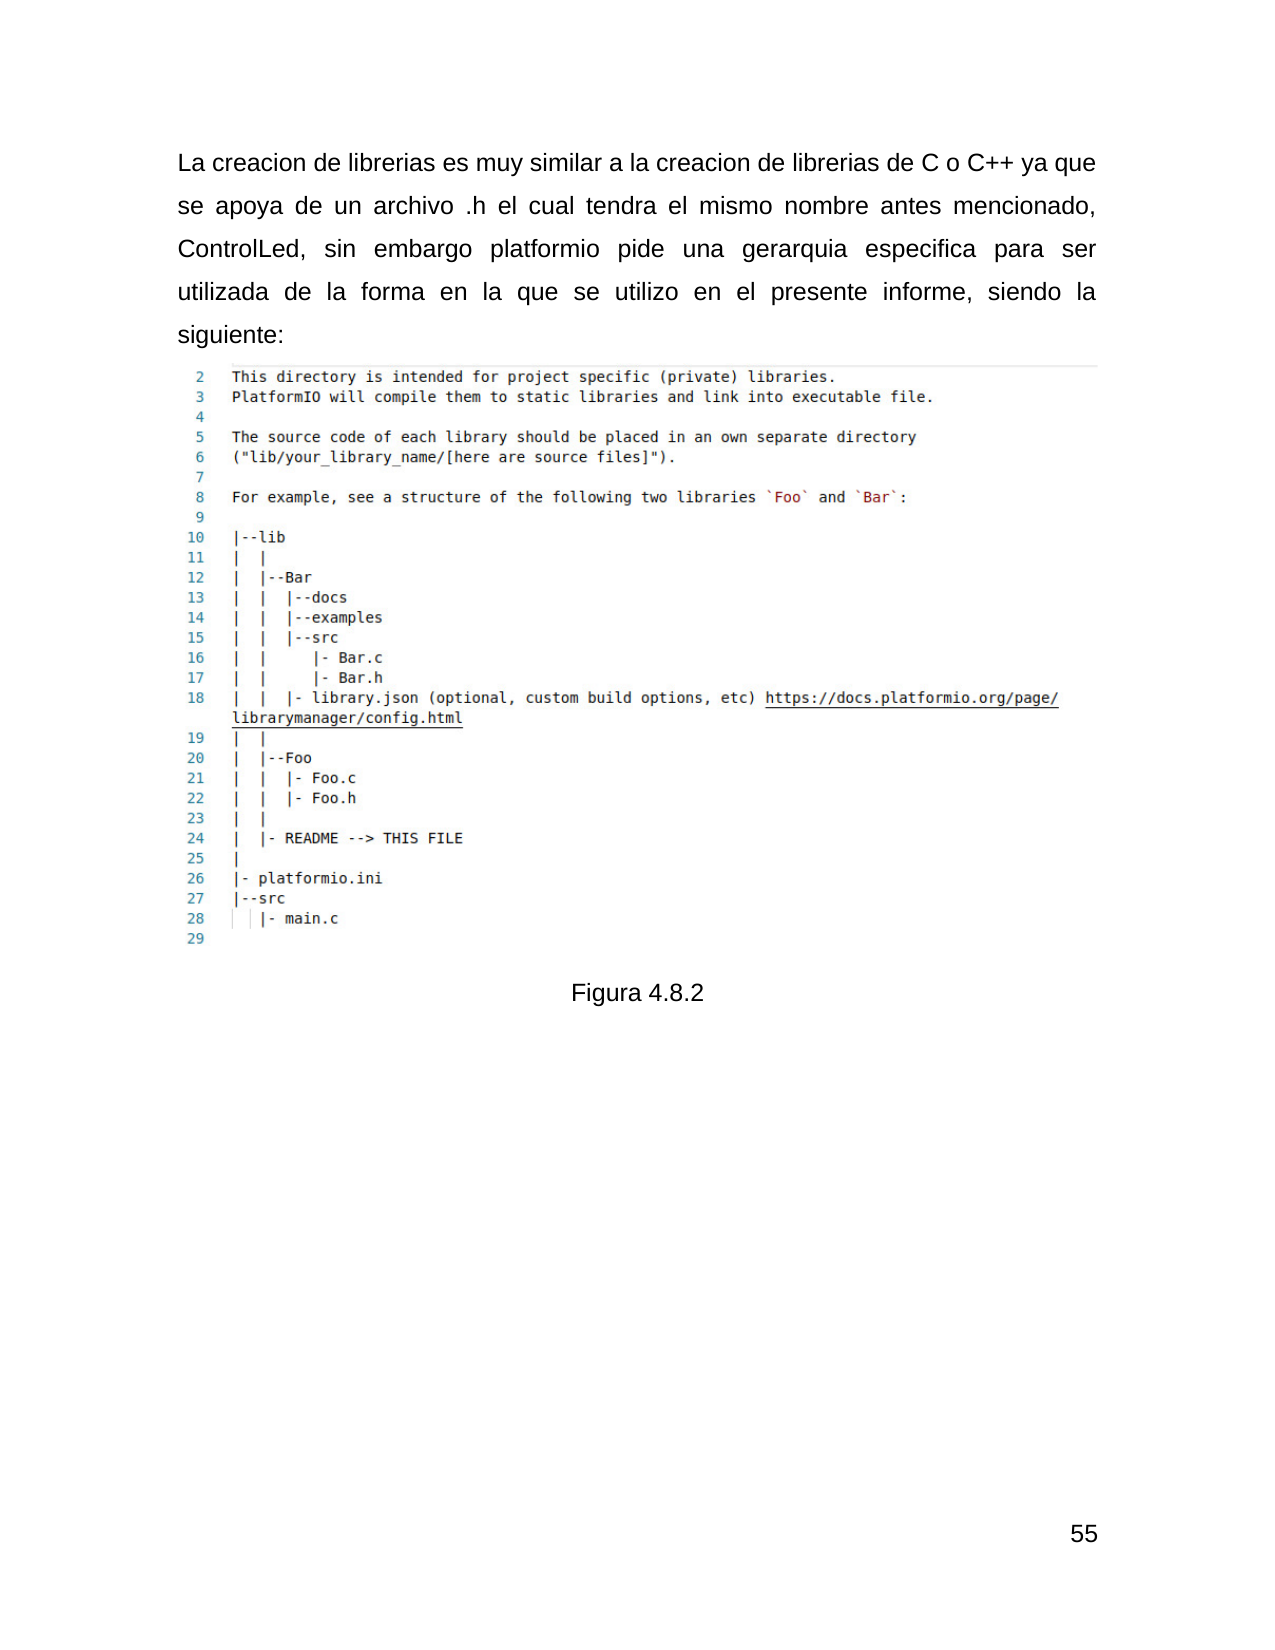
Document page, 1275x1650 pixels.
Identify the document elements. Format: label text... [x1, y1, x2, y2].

text Figura 4.8.2 [177, 950, 1098, 1007]
picture [177, 363, 1098, 950]
text La creacion de librerias es muy similar a la creacion de librerias de C o C++ ya que se apoya de un archivo .h el cual tendra el mismo nombre antes mencionado, ControlLed, sin embargo platformio pide una gerarquia especifica para ser utilizada de la forma en la que se utilizo en el presente informe, siendo la siguiente: [177, 148, 1098, 349]
